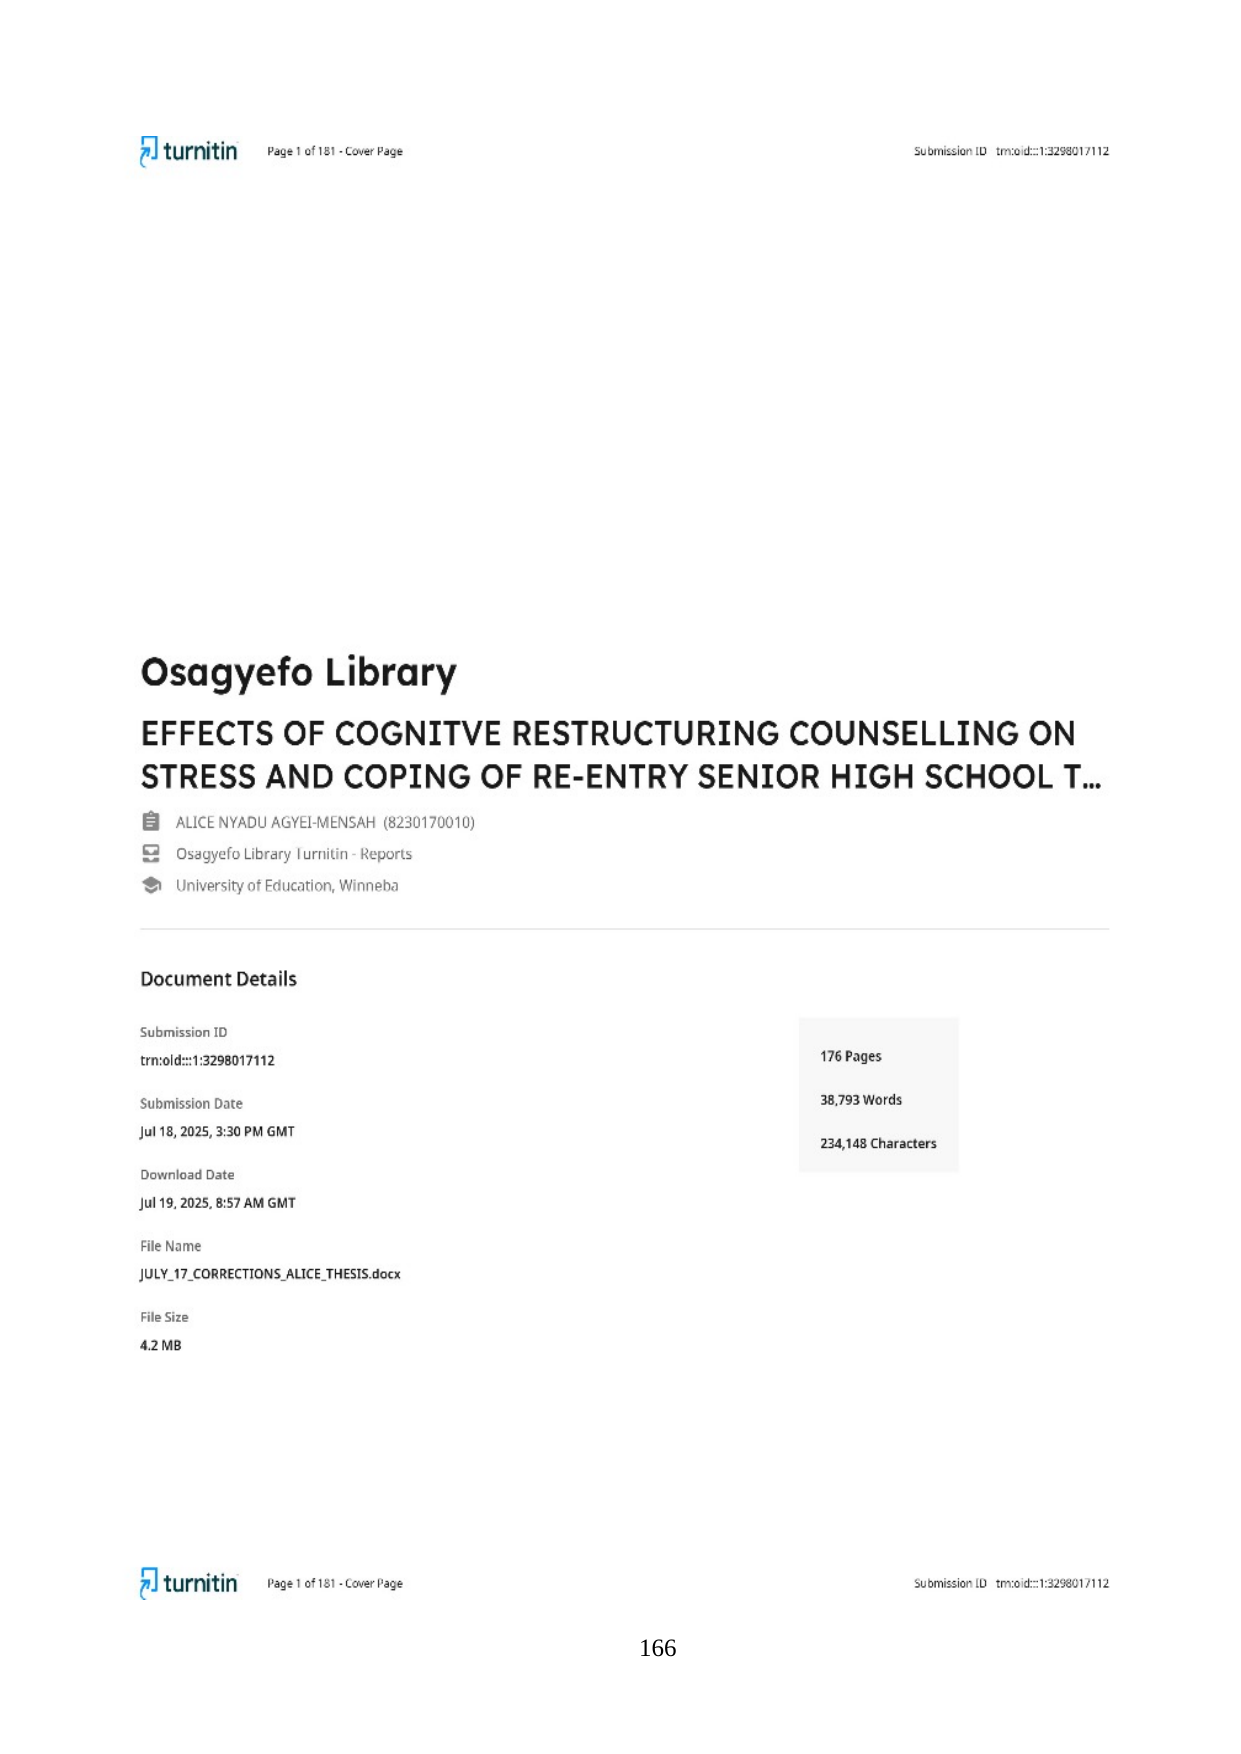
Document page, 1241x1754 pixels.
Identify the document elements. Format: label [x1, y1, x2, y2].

picture [86, 136, 1133, 1600]
